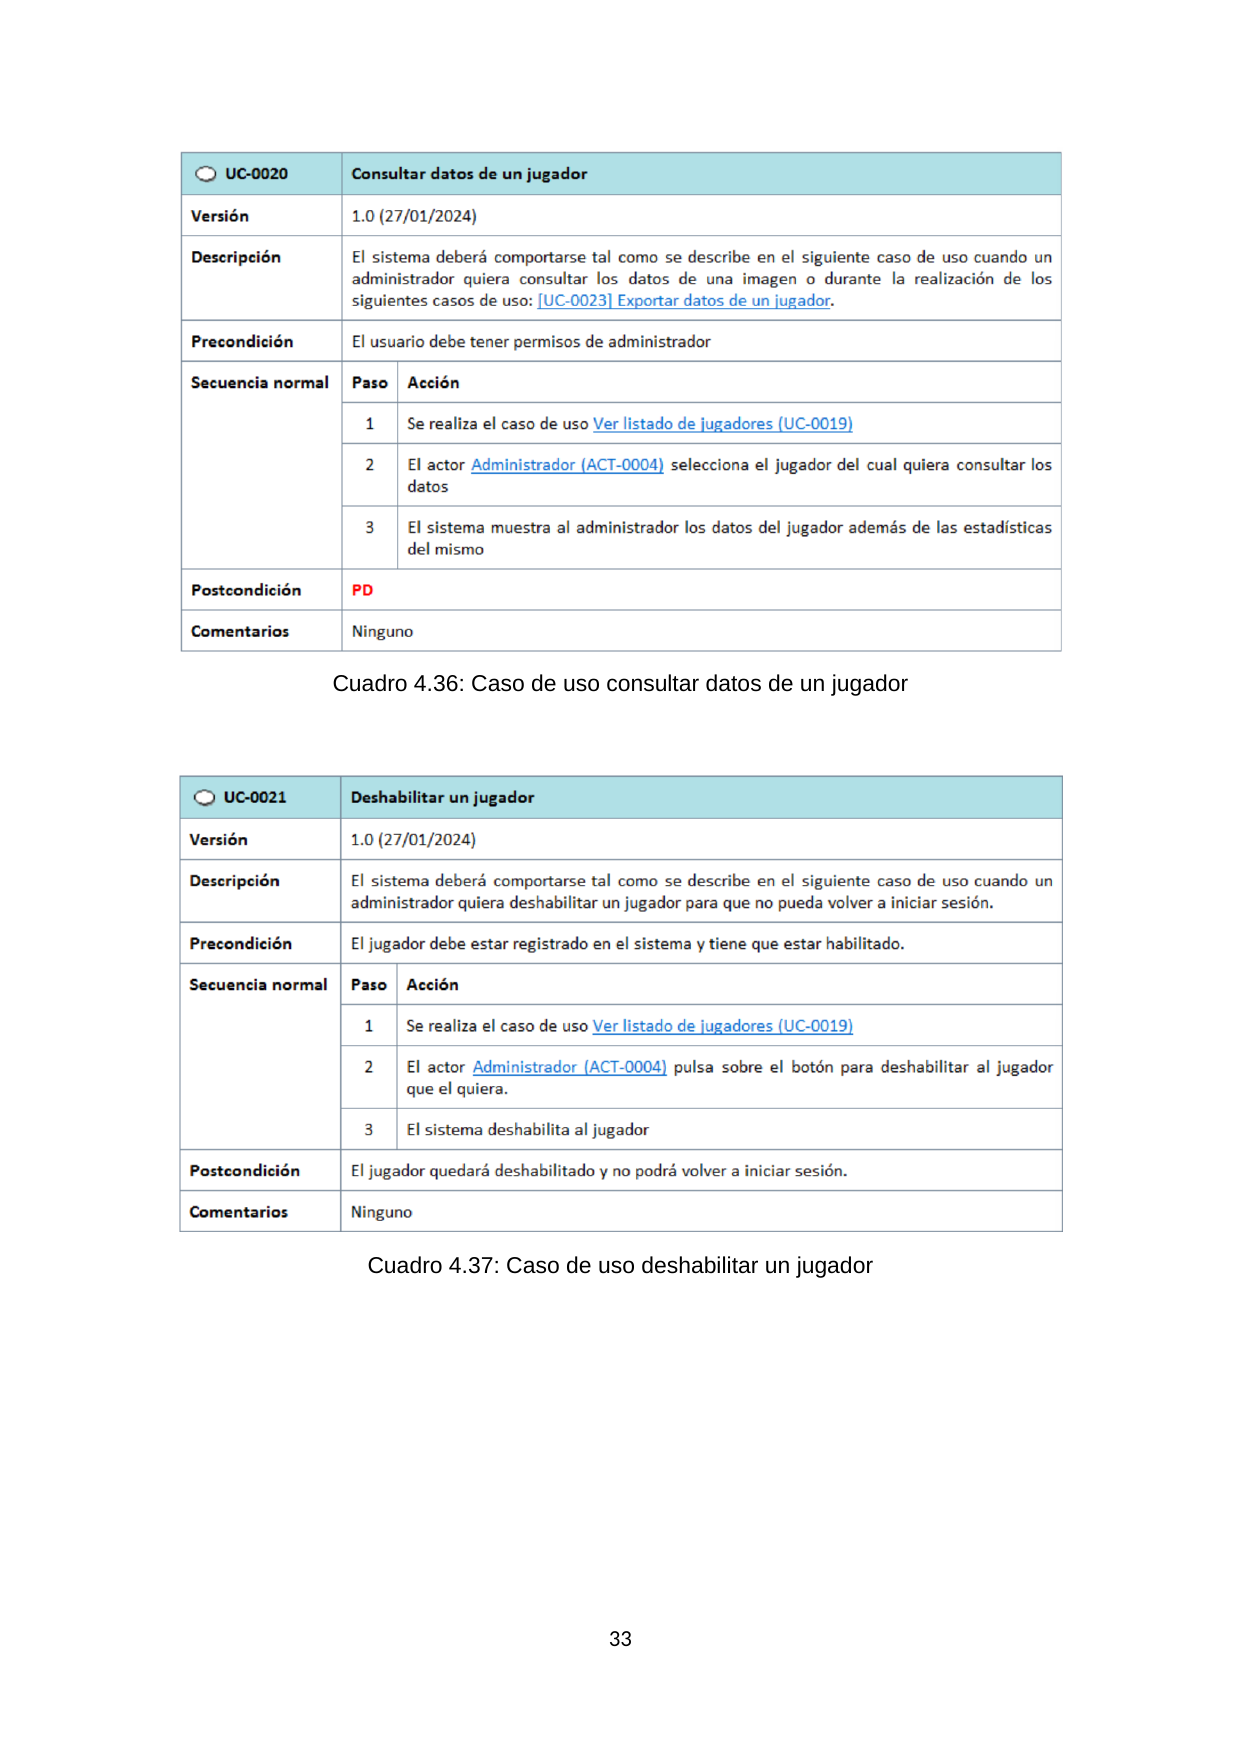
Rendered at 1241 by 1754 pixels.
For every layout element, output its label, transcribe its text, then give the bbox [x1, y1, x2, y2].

picture [177, 147, 1063, 652]
text Cuadro 4.37: Caso de uso deshabilitar un jugador [177, 1252, 1063, 1278]
text Cuadro 4.36: Caso de uso consultar datos de un jugador [177, 670, 1063, 696]
picture [177, 771, 1063, 1233]
